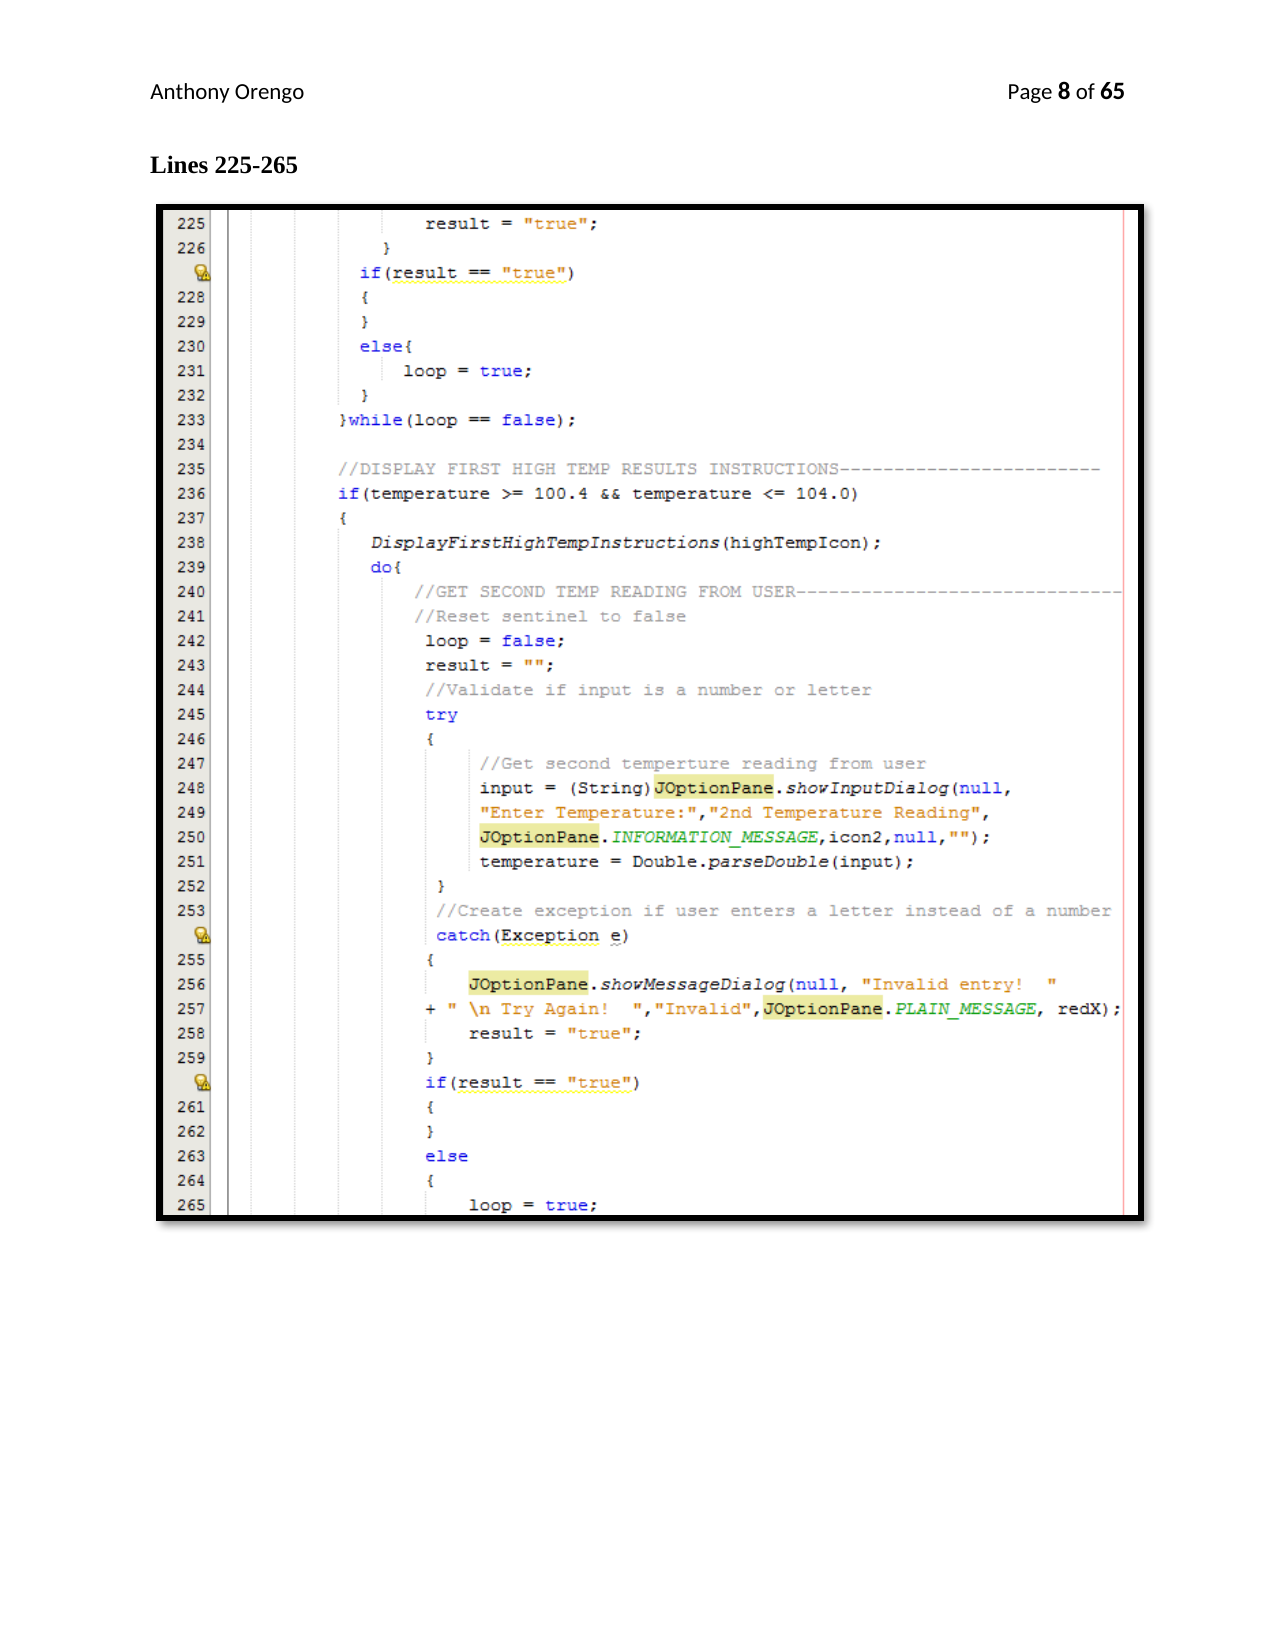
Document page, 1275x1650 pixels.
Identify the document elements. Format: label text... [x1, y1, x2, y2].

text Lines 225-265 [150, 150, 1125, 179]
